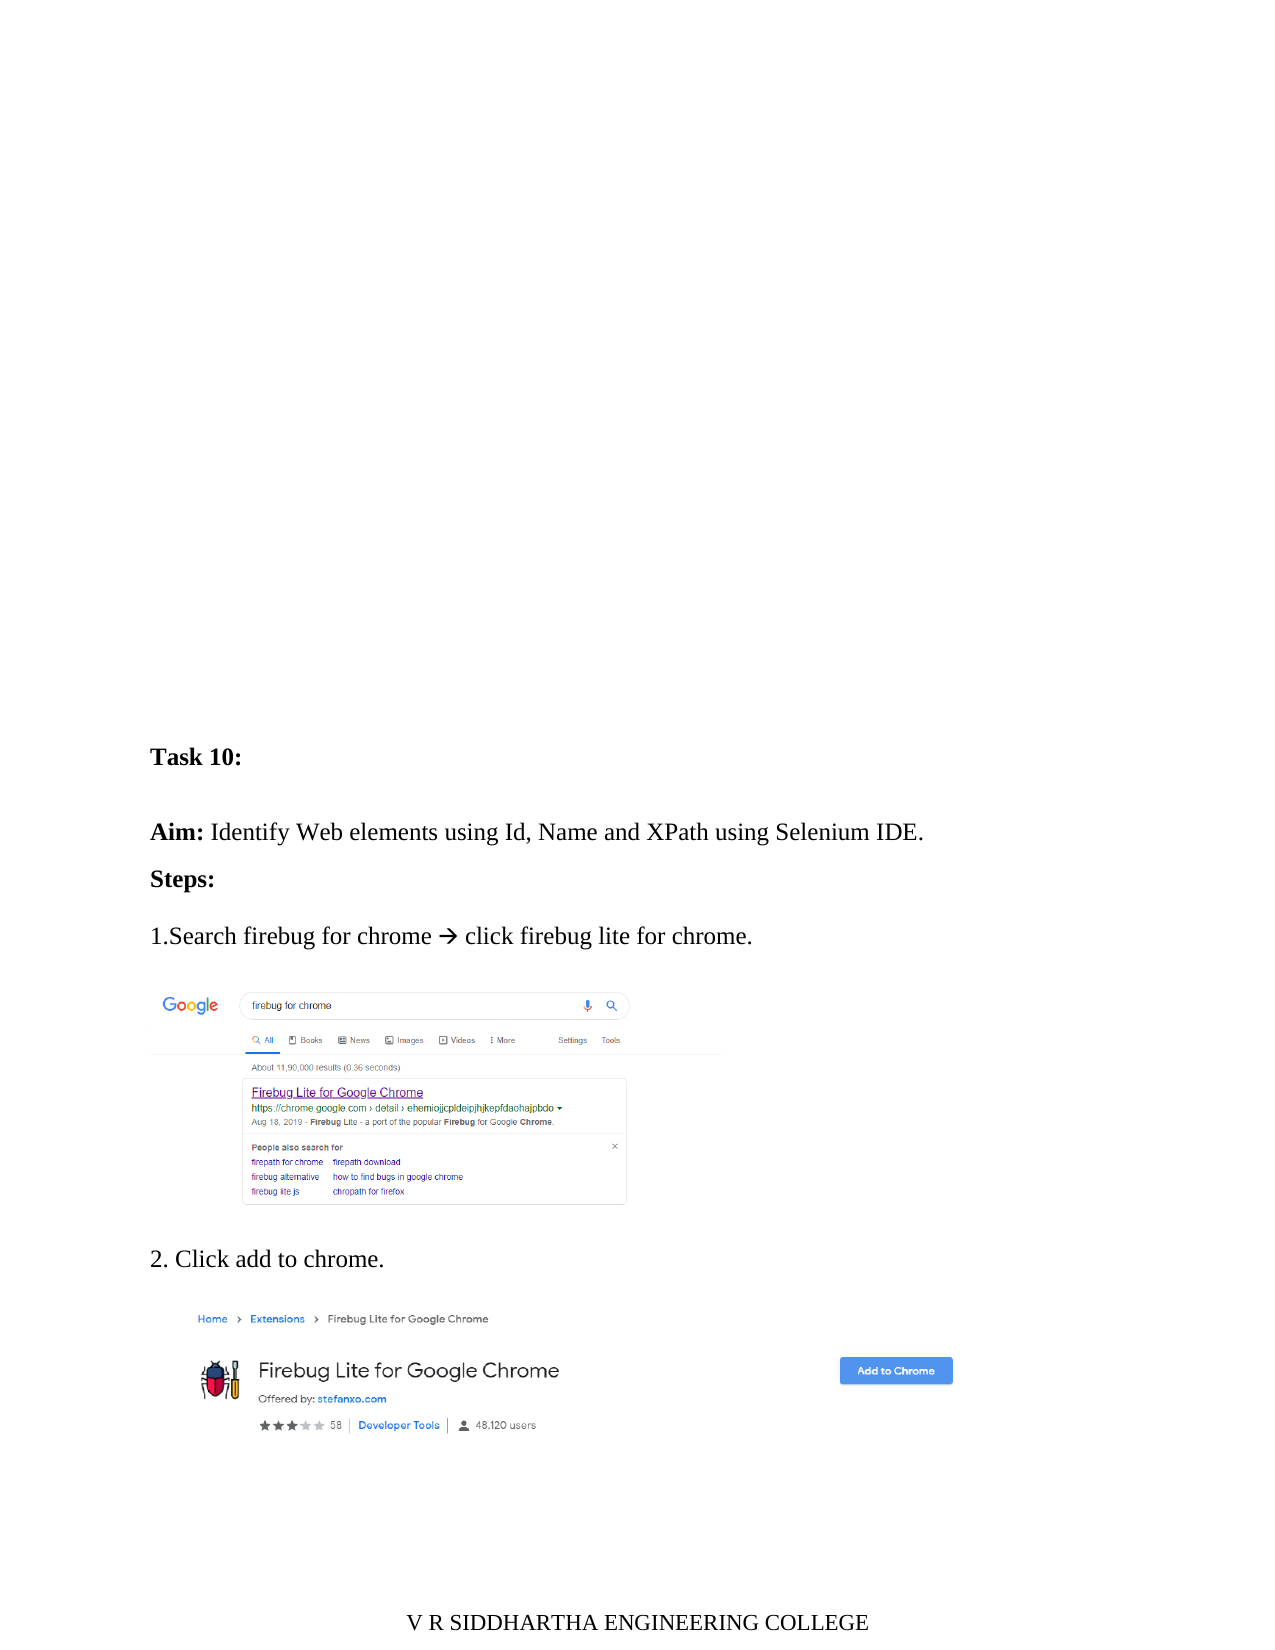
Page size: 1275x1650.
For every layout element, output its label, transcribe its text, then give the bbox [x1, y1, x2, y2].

text Steps: [150, 864, 1125, 893]
text 2. Click add to chrome. [150, 1244, 1125, 1273]
picture [150, 1301, 1016, 1450]
picture [150, 980, 722, 1216]
text 1.Search firebug for chrome 🡪 click firebug lite for chrome. [150, 918, 1125, 952]
text Task 10: [150, 742, 1125, 771]
text Aim: Identify Web elements using Id, Name and XPath using Selenium IDE. [150, 817, 1125, 846]
